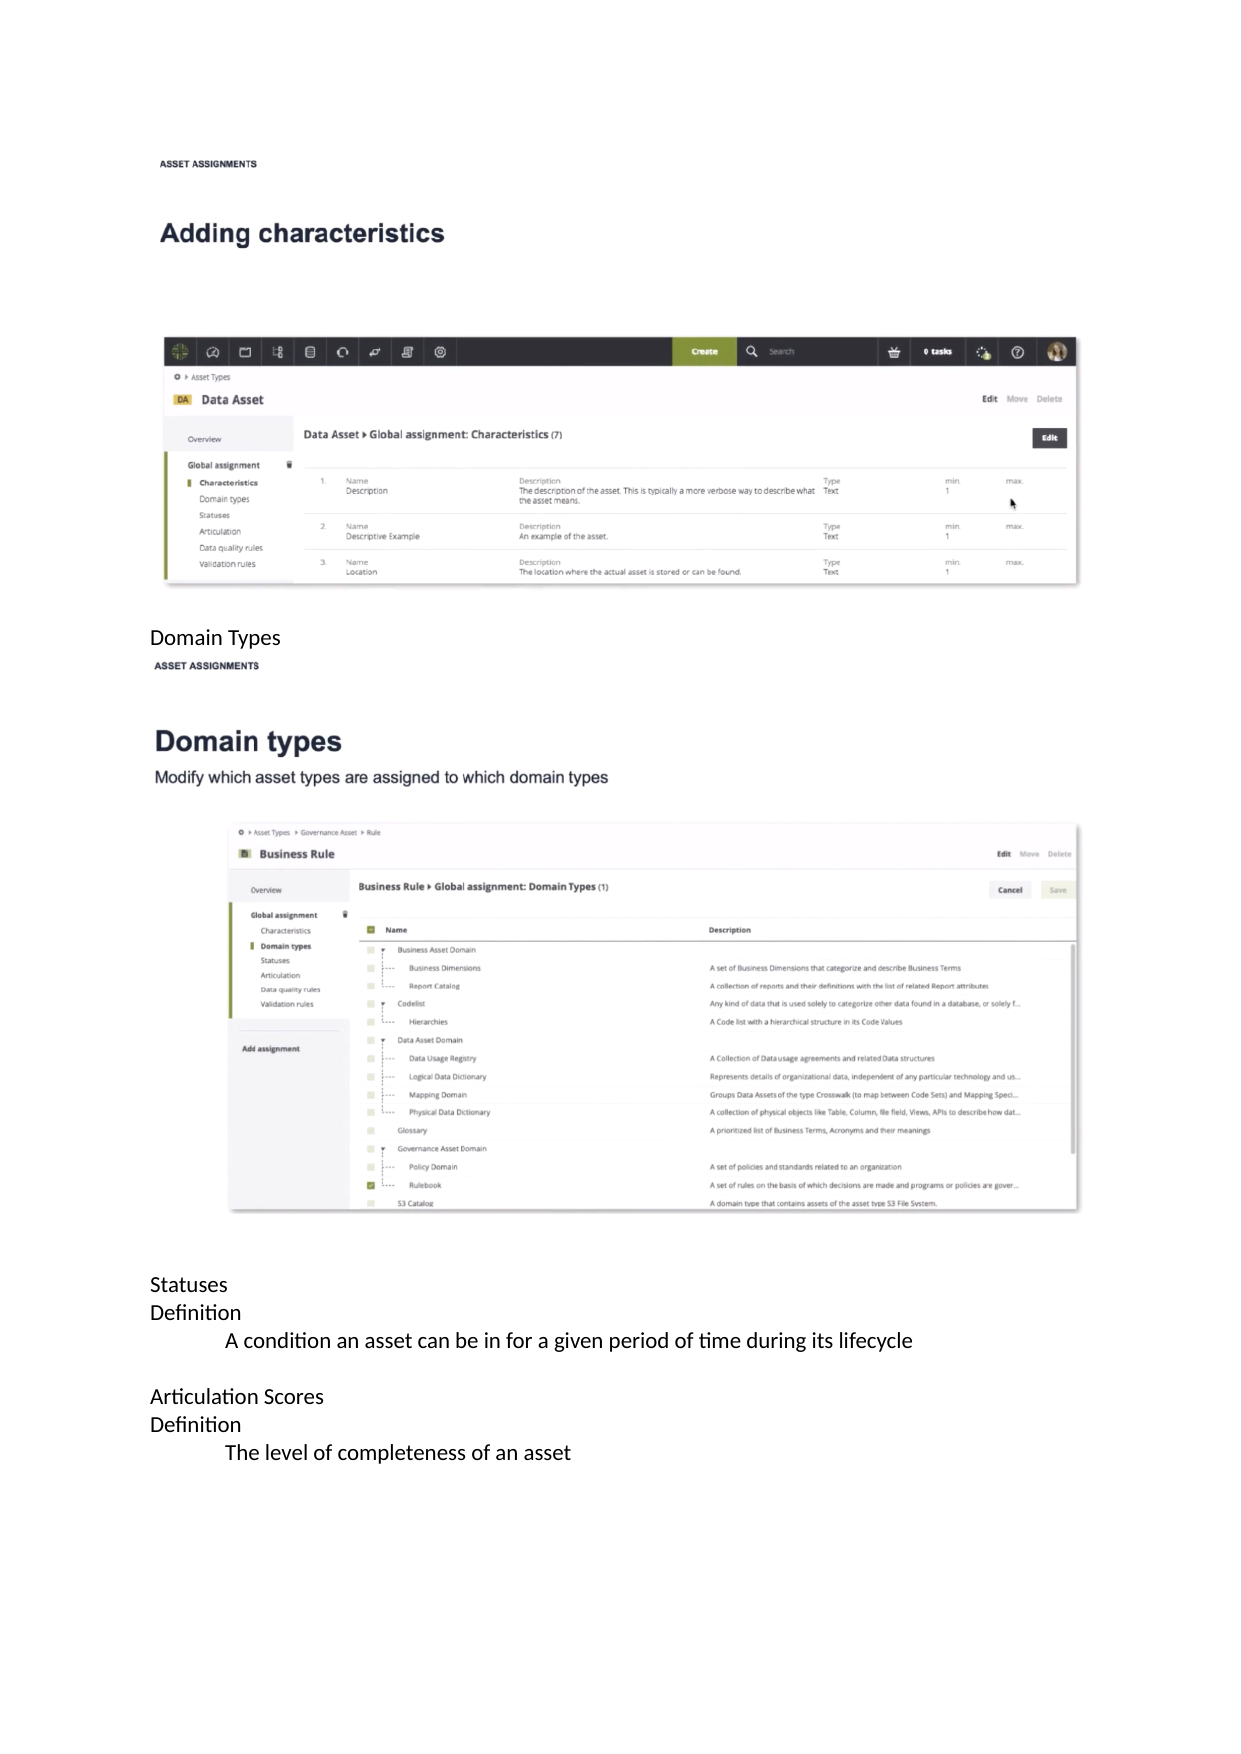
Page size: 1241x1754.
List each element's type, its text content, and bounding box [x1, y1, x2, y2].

text Domain Types [150, 623, 1090, 651]
picture [150, 651, 1091, 1214]
text A condition an asset can be in for a given period of time during its lifecycle [150, 1326, 1090, 1354]
picture [150, 150, 1091, 595]
text Definition [150, 1410, 1090, 1438]
text Definition [150, 1298, 1090, 1326]
text The level of completeness of an asset [150, 1438, 1090, 1466]
text Statuses [150, 1270, 1090, 1298]
text Articulation Scores [150, 1382, 1090, 1410]
